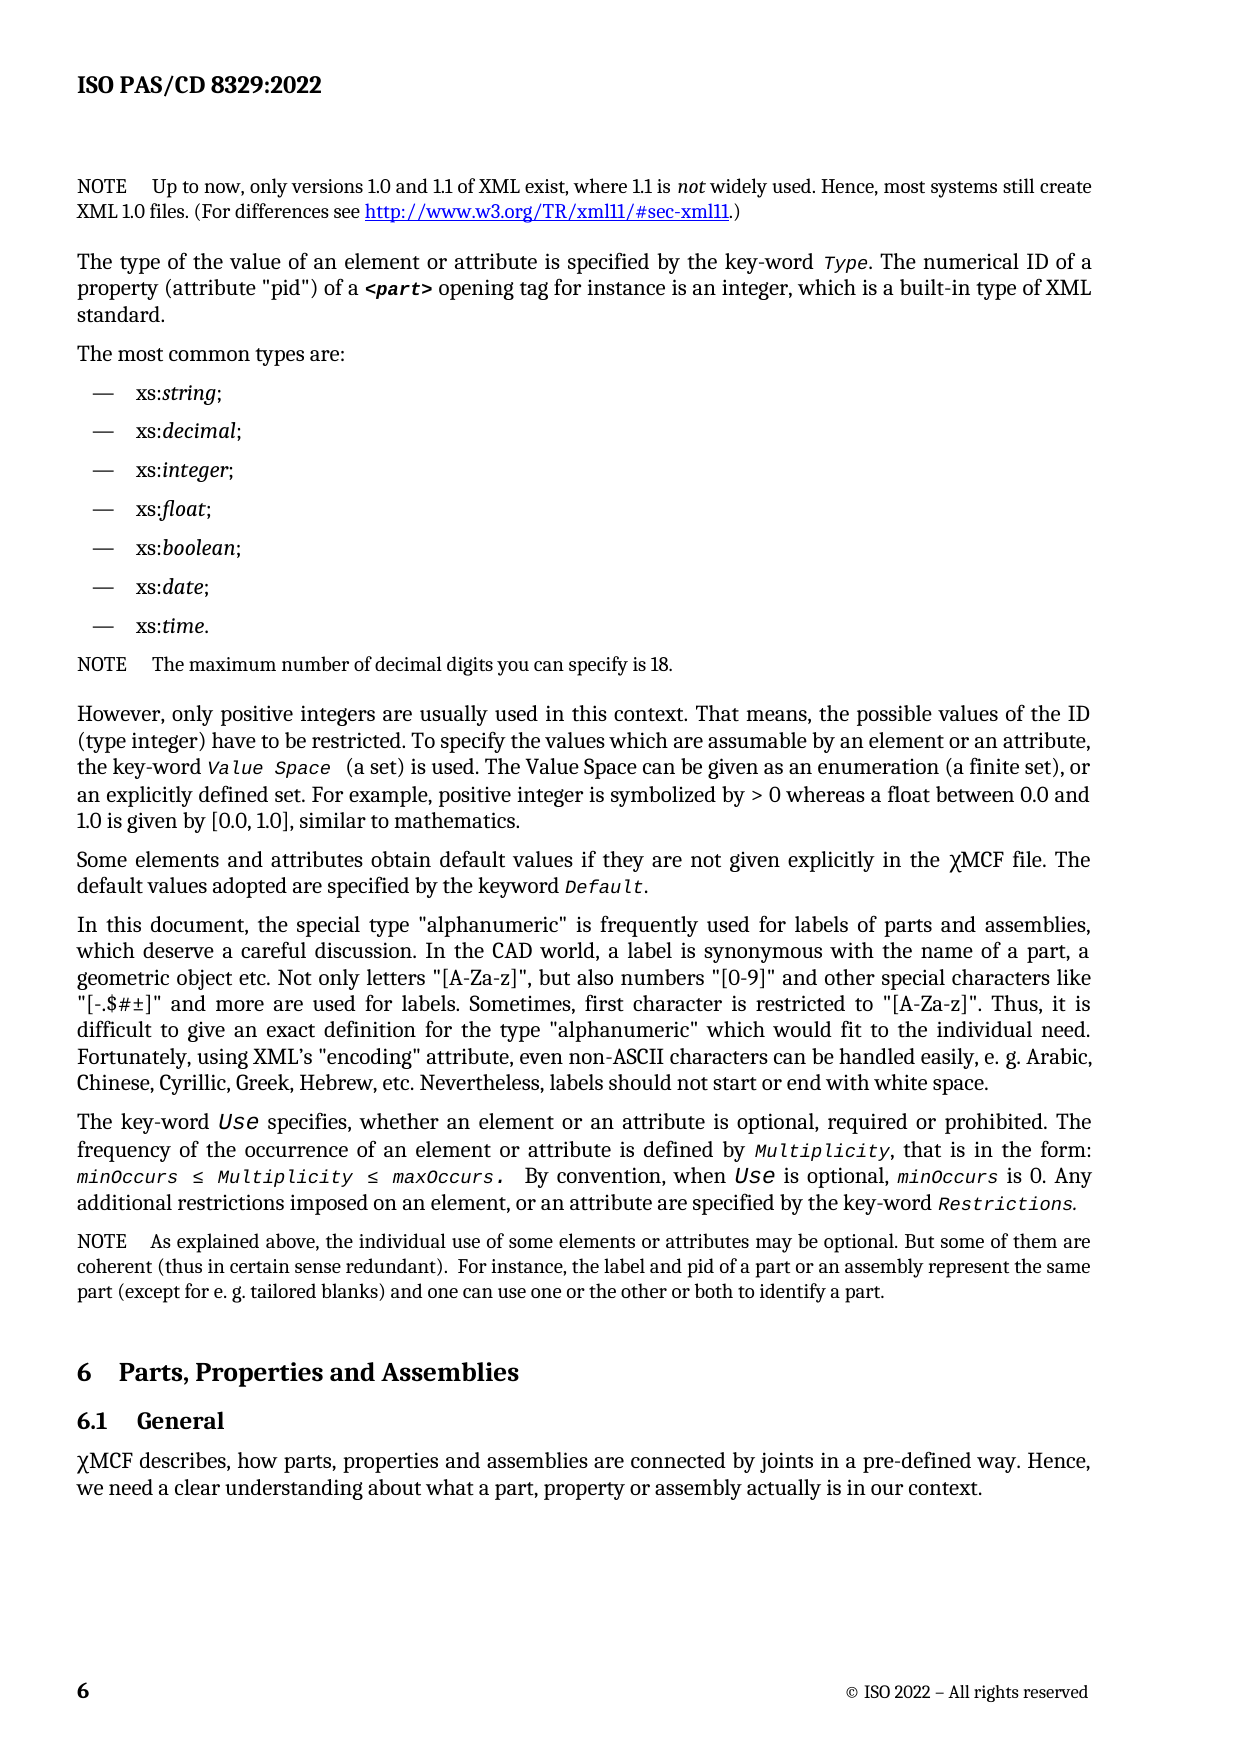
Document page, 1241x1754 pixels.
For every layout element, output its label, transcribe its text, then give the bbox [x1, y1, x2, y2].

list xs:decimal; [92, 418, 1092, 444]
list xs:integer; [92, 457, 1092, 483]
text The key-word Use specifies, whether an element or an attribute is optional, required or prohibited. The frequency of the occurrence of an element or attribute is defined by Multiplicity, that is in the form: minOccurs ≤ Multiplicity ≤ maxOccurs. By convention, when Use is optional, minOccurs is 0. Any additional restrictions imposed on an element, or an attribute are specified by the key-word Restrictions. [77, 1109, 1092, 1217]
text χMCF describes, how parts, properties and assemblies are connected by joints in a pre-defined way. Hence, we need a clear understanding about what a part, property or assembly actually is in our context. [77, 1448, 1092, 1501]
subtitle Parts, Properties and Assemblies [77, 1357, 1092, 1388]
text In this document, the special type "alphanumeric" is frequently used for labels of parts and assemblies, which deserve a careful discussion. In the CAD world, a label is synonymous with the name of a part, a geometric object etc. Not only letters "[A-Za-z]", but also numbers "[0-9]" and other special characters like "[-.$#±]" and more are used for labels. Sometimes, first character is restricted to "[A-Za-z]". Thus, it is difficult to give an exact definition for the type "alphanumeric" which would fit to the individual need. Fortunately, using XML’s "encoding" attribute, even non-ASCII characters can be handled easily, e. g. Arabic, Chinese, Cyrillic, Greek, Hebrew, etc. Nevertheless, labels should not start or end with white space. [77, 912, 1092, 1096]
list xs:boolean; [92, 535, 1092, 561]
list xs:time. [92, 612, 1092, 639]
text The most common types are: [77, 340, 1092, 367]
text Some elements and attributes obtain default values if they are not given explicitly in the χMCF file. The default values adopted are specified by the keyword Default. [77, 847, 1092, 899]
list xs:string; [92, 379, 1092, 406]
text The type of the value of an element or attribute is specified by the key-word Type. The numerical ID of a property (attribute "pid") of a <part> opening tag for instance is an integer, which is a built-in type of XML standard. [77, 249, 1092, 328]
text NOTE As explained above, the individual use of some elements or attributes may be optional. But some of them are coherent (thus in certain sense redundant). For instance, the label and pid of a part or an assembly represent the same part (except for e. g. tailored blanks) and one can use one or the other or both to identify a part. [77, 1229, 1092, 1304]
list xs:float; [92, 496, 1092, 522]
list xs:date; [92, 573, 1092, 600]
text NOTE Up to now, only versions 1.0 and 1.1 of XML exist, where 1.1 is not widely used. Hence, most systems still create XML 1.0 files. (For differences see http://www.w3.org/TR/xml11/#sec-xml11.) [77, 174, 1092, 224]
text NOTE The maximum number of decimal digits you can specify is 18. [77, 651, 1092, 676]
text However, only positive integers are usually used in this context. That means, the possible values of the ID (type integer) have to be restricted. To specify the values which are assumable by an element or an attribute, the key-word Value Space (a set) is used. The Value Space can be given as an enumeration (a finite set), or an explicitly defined set. For example, positive integer is symbolized by > 0 whereas a float between 0.0 and 1.0 is given by [0.0, 1.0], similar to mathematics. [77, 701, 1092, 834]
subtitle General [77, 1407, 1092, 1436]
